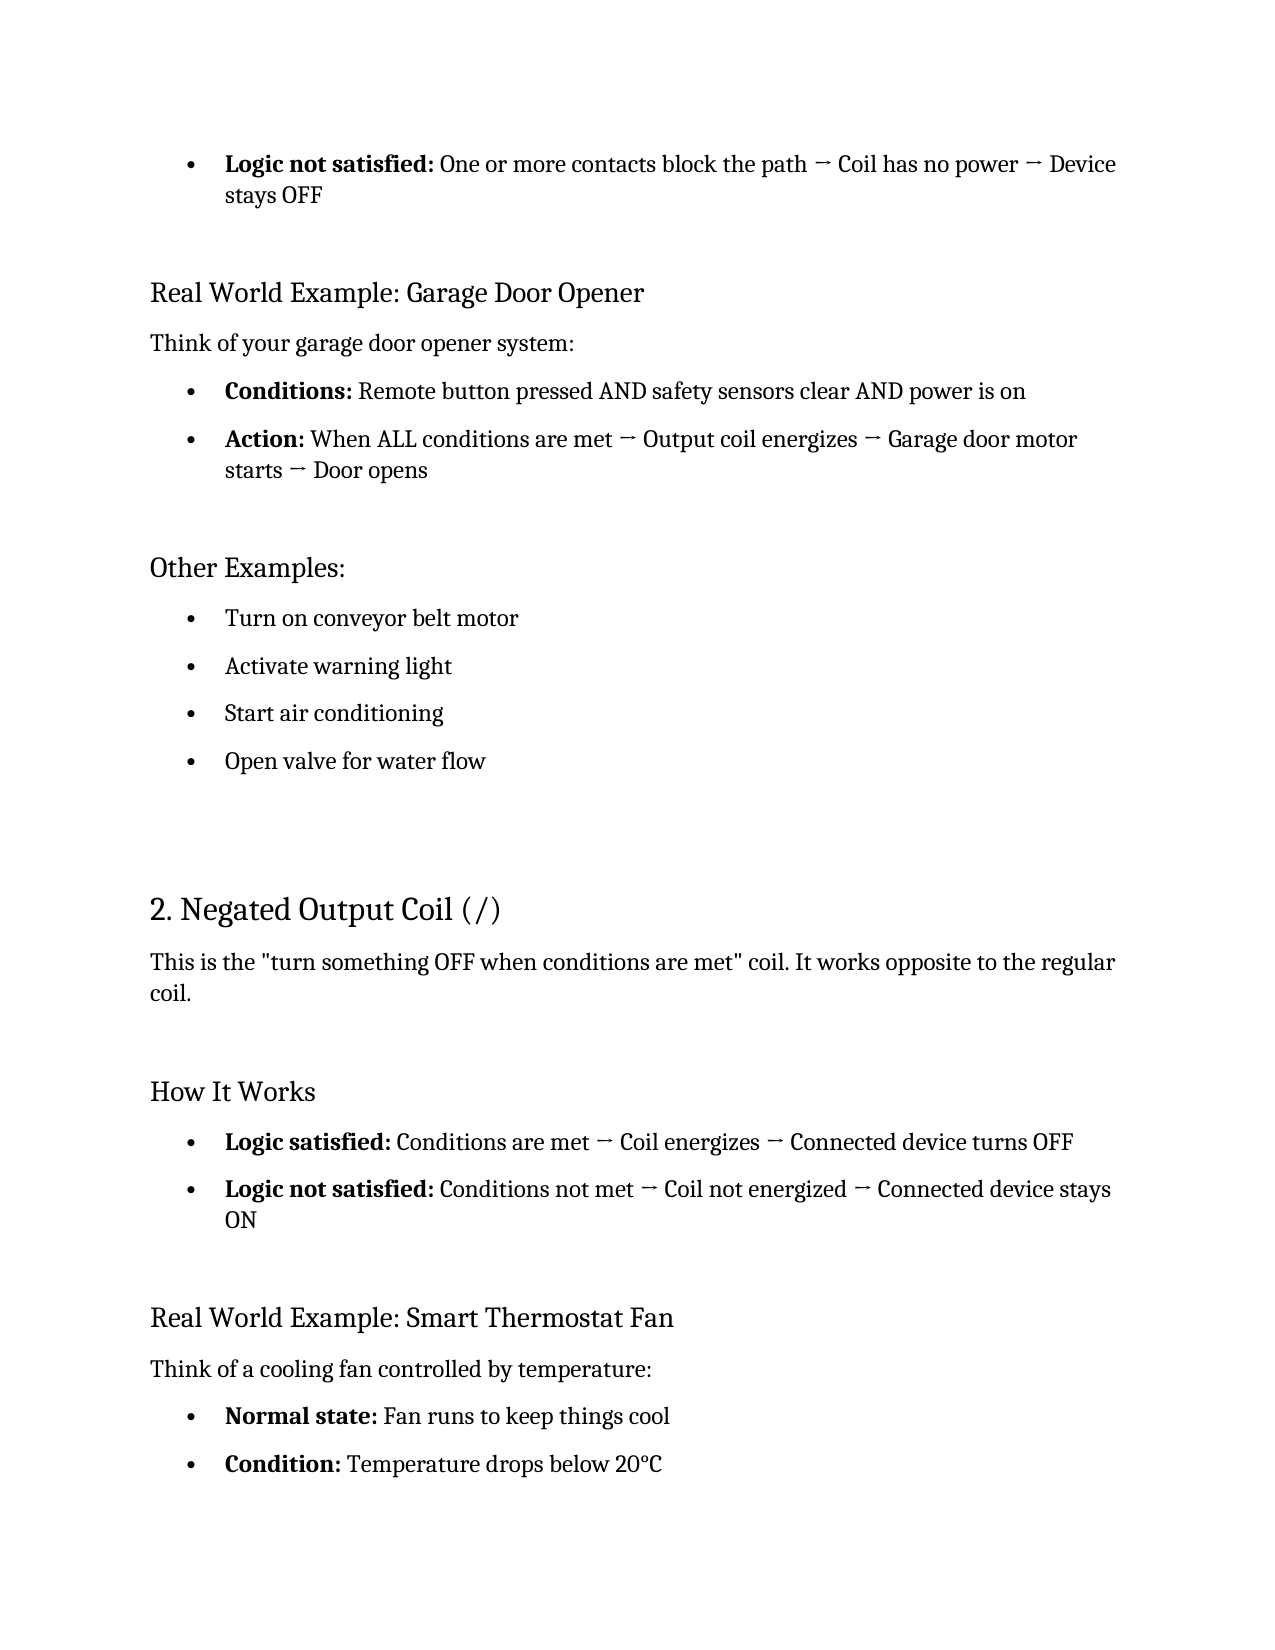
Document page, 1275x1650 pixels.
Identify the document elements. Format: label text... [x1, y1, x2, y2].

list Activate warning light [187, 652, 1125, 680]
list Conditions: Remote button pressed AND safety sensors clear AND power is on [187, 377, 1125, 406]
text Other Examples: [150, 551, 1125, 585]
list Normal state: Fan runs to keep things cool [187, 1402, 1125, 1431]
list Action: When ALL conditions are met → Output coil energizes → Garage door motor starts → Door opens [187, 425, 1125, 484]
list Logic satisfied: Conditions are met → Coil energizes → Connected device turns OFF [187, 1127, 1125, 1156]
text Think of a cooling fan controlled by temperature: [150, 1354, 1125, 1383]
text Real World Example: Garage Door Opener [150, 276, 1125, 310]
text How It Works [150, 1075, 1125, 1108]
text 2. Negated Output Coil (/) [150, 890, 1125, 928]
list Open valve for water flow [187, 747, 1125, 776]
text Real World Example: Smart Thermostat Fan [150, 1302, 1125, 1335]
text This is the "turn something OFF when conditions are met" coil. It works opposite to the regular coil. [150, 948, 1125, 1008]
text Think of your garage door opener system: [150, 329, 1125, 358]
list Condition: Temperature drops below 20°C [187, 1450, 1125, 1479]
list Start air conditioning [187, 699, 1125, 728]
list Logic not satisfied: One or more contacts block the path → Coil has no power → Device stays OFF [187, 150, 1125, 210]
list Turn on conveyor belt motor [187, 604, 1125, 633]
list Logic not satisfied: Conditions not met → Coil not energized → Connected device stays ON [187, 1175, 1125, 1235]
